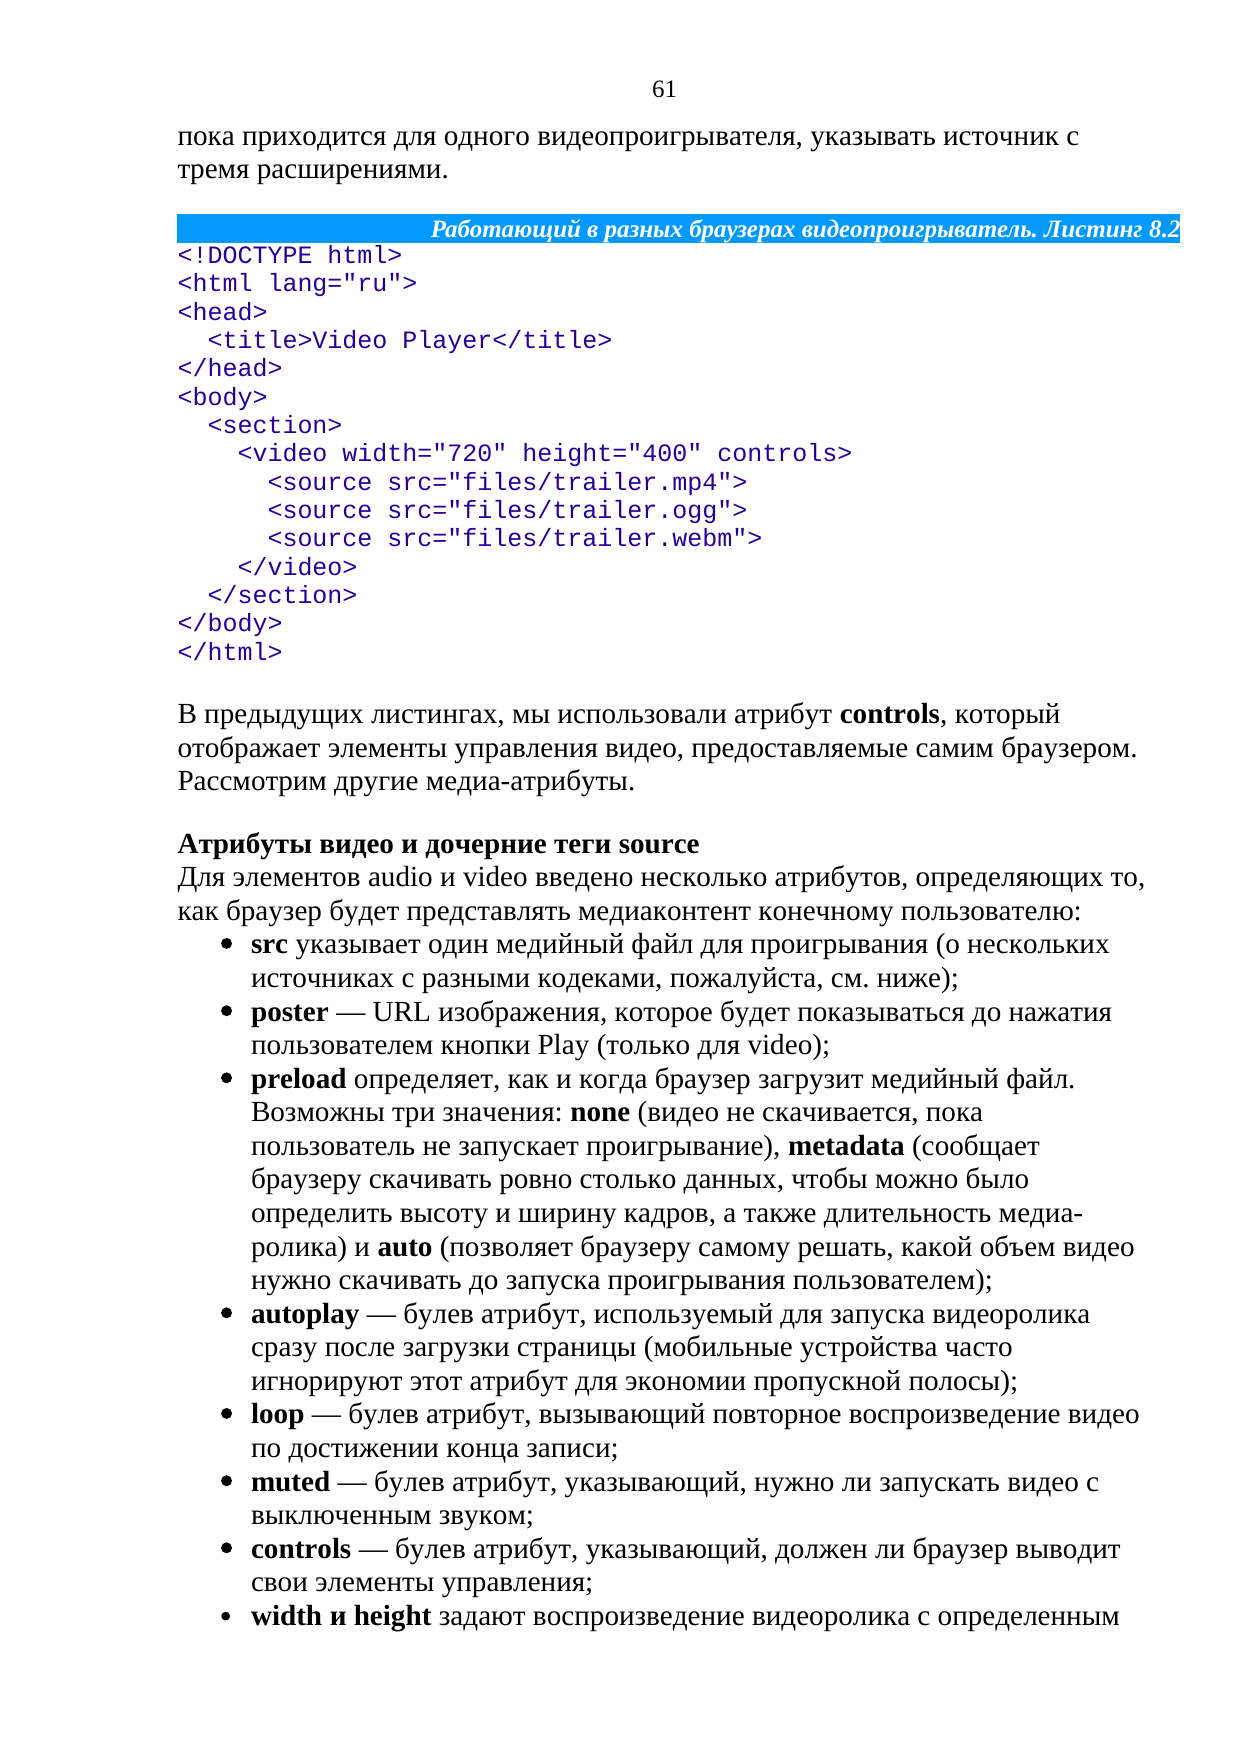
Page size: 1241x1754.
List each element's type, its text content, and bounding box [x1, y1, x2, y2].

text Атрибуты видео и дочерние теги source [177, 826, 1152, 859]
list muted — булев атрибут, указывающий, нужно ли запускать видео с выключенным звуком; [221, 1464, 1152, 1531]
table_header Работающий в разных браузерах видеопроигрыватель. Листинг 8.2 [177, 214, 1180, 243]
list preload определяет, как и когда браузер загрузит медийный файл. Возможны три значения: none (видео не скачивается, пока пользователь не запускает проигрывание), metadata (сообщает браузеру скачивать ровно столько данных, чтобы можно было определить высоту и ширину кадров, а также длительность медиа-ролика) и auto (позволяет браузеру самому решать, какой объем видео нужно скачивать до запуска проигрывания пользователем); [221, 1061, 1152, 1296]
text В предыдущих листингах, мы использовали атрибут controls, который отображает элементы управления видео, предоставляемые самим браузером. Рассмотрим другие медиа-атрибуты. [177, 696, 1152, 797]
list width и height задают воспроизведение видеоролика с определенным размером (только для video, значения не могут быть в процентах). [221, 1598, 1152, 1632]
list autoplay — булев атрибут, используемый для запуска видеоролика сразу после загрузки страницы (мобильные устройства часто игнорируют этот атрибут для экономии пропускной полосы); [221, 1296, 1152, 1396]
table_cell <!DOCTYPE html> <html lang="ru"> <head> <title>Video Player</title> </head> <body> <section> <video width="720" height="400" controls> <source src="files/trailer.mp4"> <source src="files/trailer.ogg"> <source src="files/trailer.webm"> </video> </section> </body> </html> [177, 243, 1180, 668]
list src указывает один медийный файл для проигрывания (о нескольких источниках с разными кодеками, пожалуйста, см. ниже); [221, 926, 1152, 994]
list controls — булев атрибут, указывающий, должен ли браузер выводит свои элементы управления; [221, 1531, 1152, 1598]
list poster — URL изображения, которое будет показываться до нажатия пользователем кнопки Play (только для video); [221, 994, 1152, 1061]
text Для элементов audio и video введено несколько атрибутов, определяющих то, как браузер будет представлять медиаконтент конечному пользователю: [177, 859, 1152, 926]
list loop — булев атрибут, вызывающий повторное воспроизведение видео по достижении конца записи; [221, 1396, 1152, 1464]
